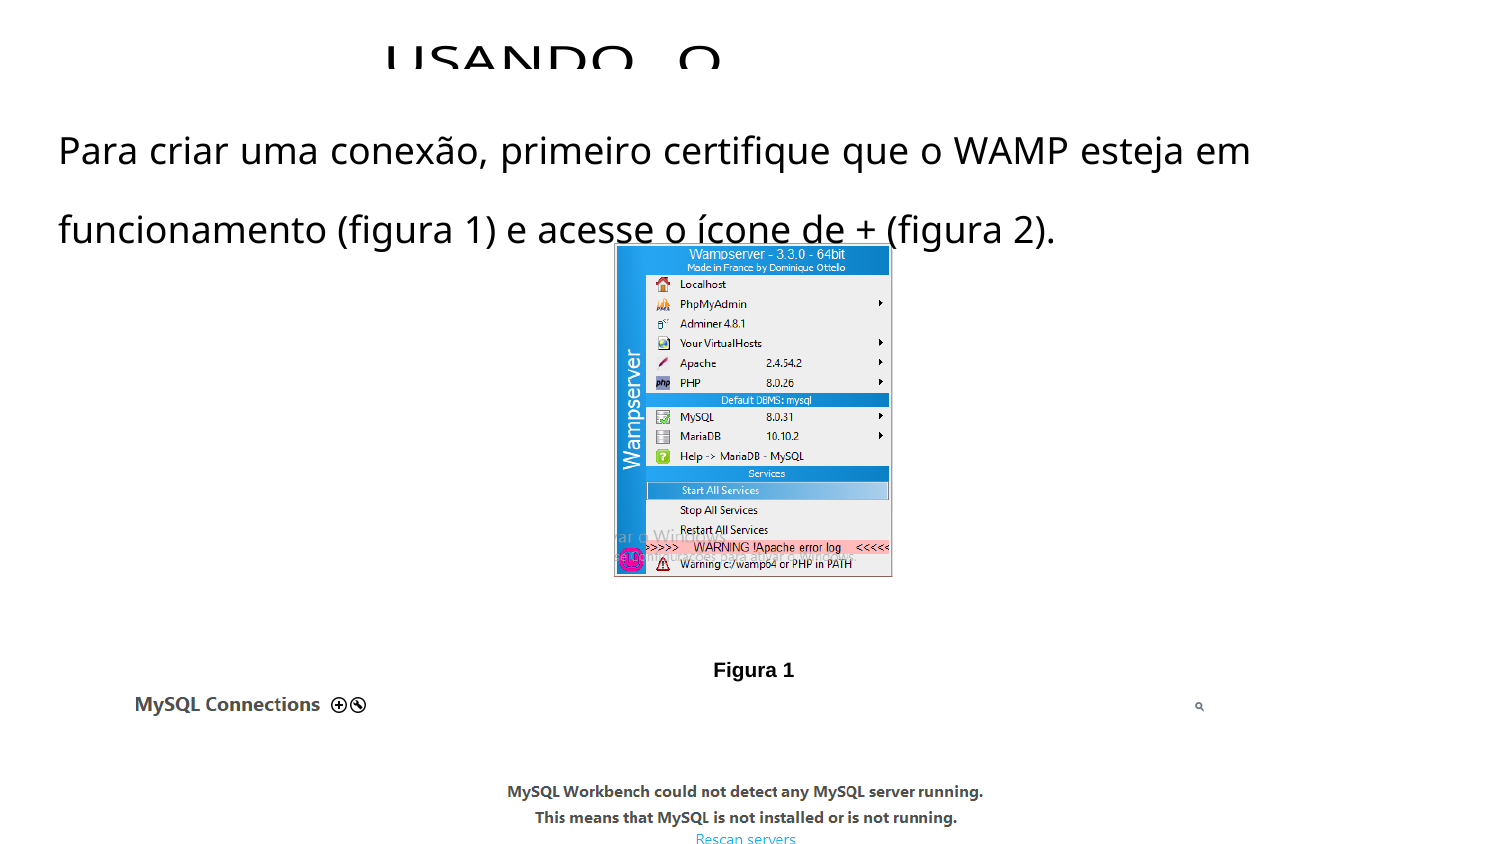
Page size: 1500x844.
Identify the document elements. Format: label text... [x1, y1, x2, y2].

text Figura 1 [7, 657, 1500, 681]
picture [135, 697, 1204, 844]
text Para criar uma conexão, primeiro certifique que o WAMP esteja em funcionamento (figura 1) e acesse o ícone de + (figura 2). [58, 124, 1450, 254]
picture [613, 254, 893, 577]
